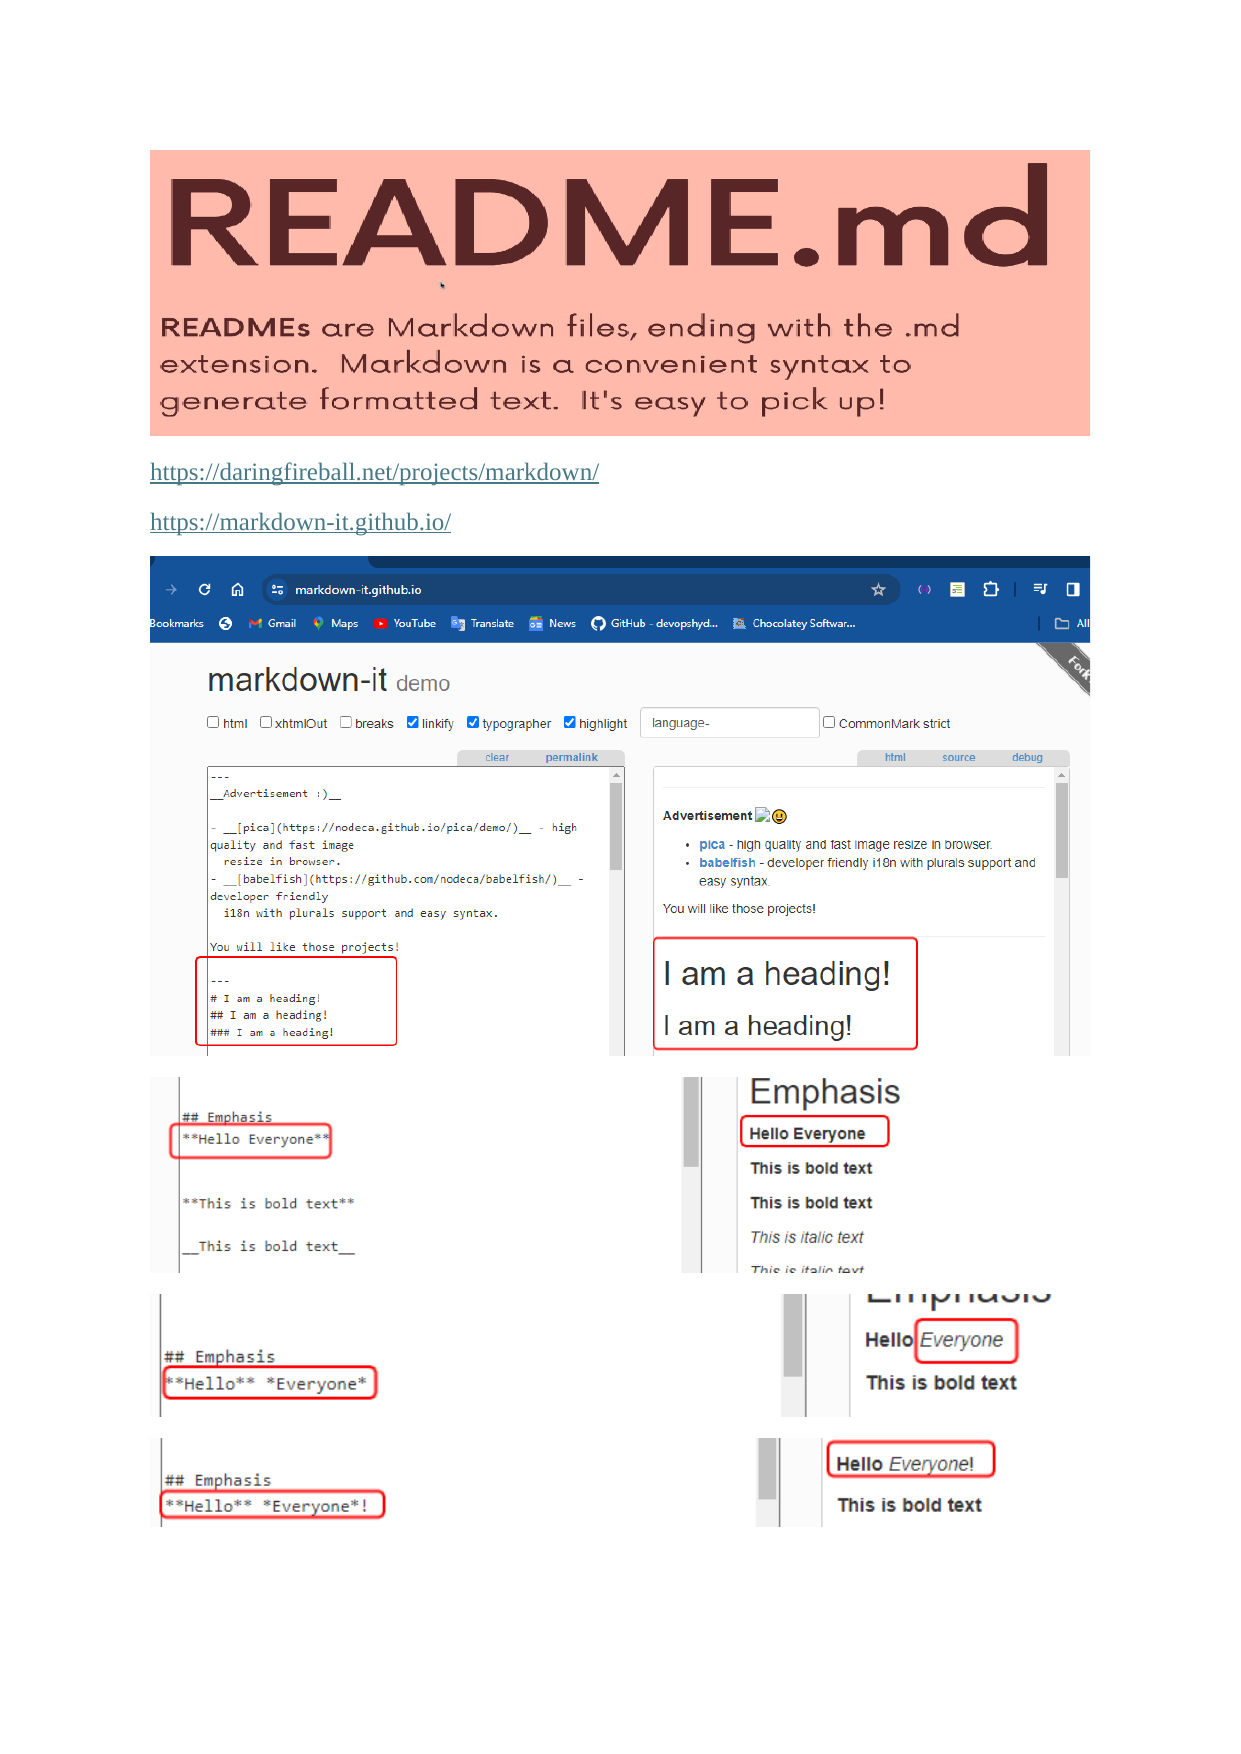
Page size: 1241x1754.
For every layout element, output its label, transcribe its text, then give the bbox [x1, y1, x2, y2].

picture [150, 1438, 1091, 1527]
text https://markdown-it.github.io/ [150, 507, 1090, 536]
picture [150, 1294, 1091, 1417]
picture [150, 1077, 1091, 1273]
text https://daringfireball.net/projects/markdown/ [150, 457, 1090, 486]
picture [150, 150, 1091, 436]
picture [150, 556, 1091, 1056]
